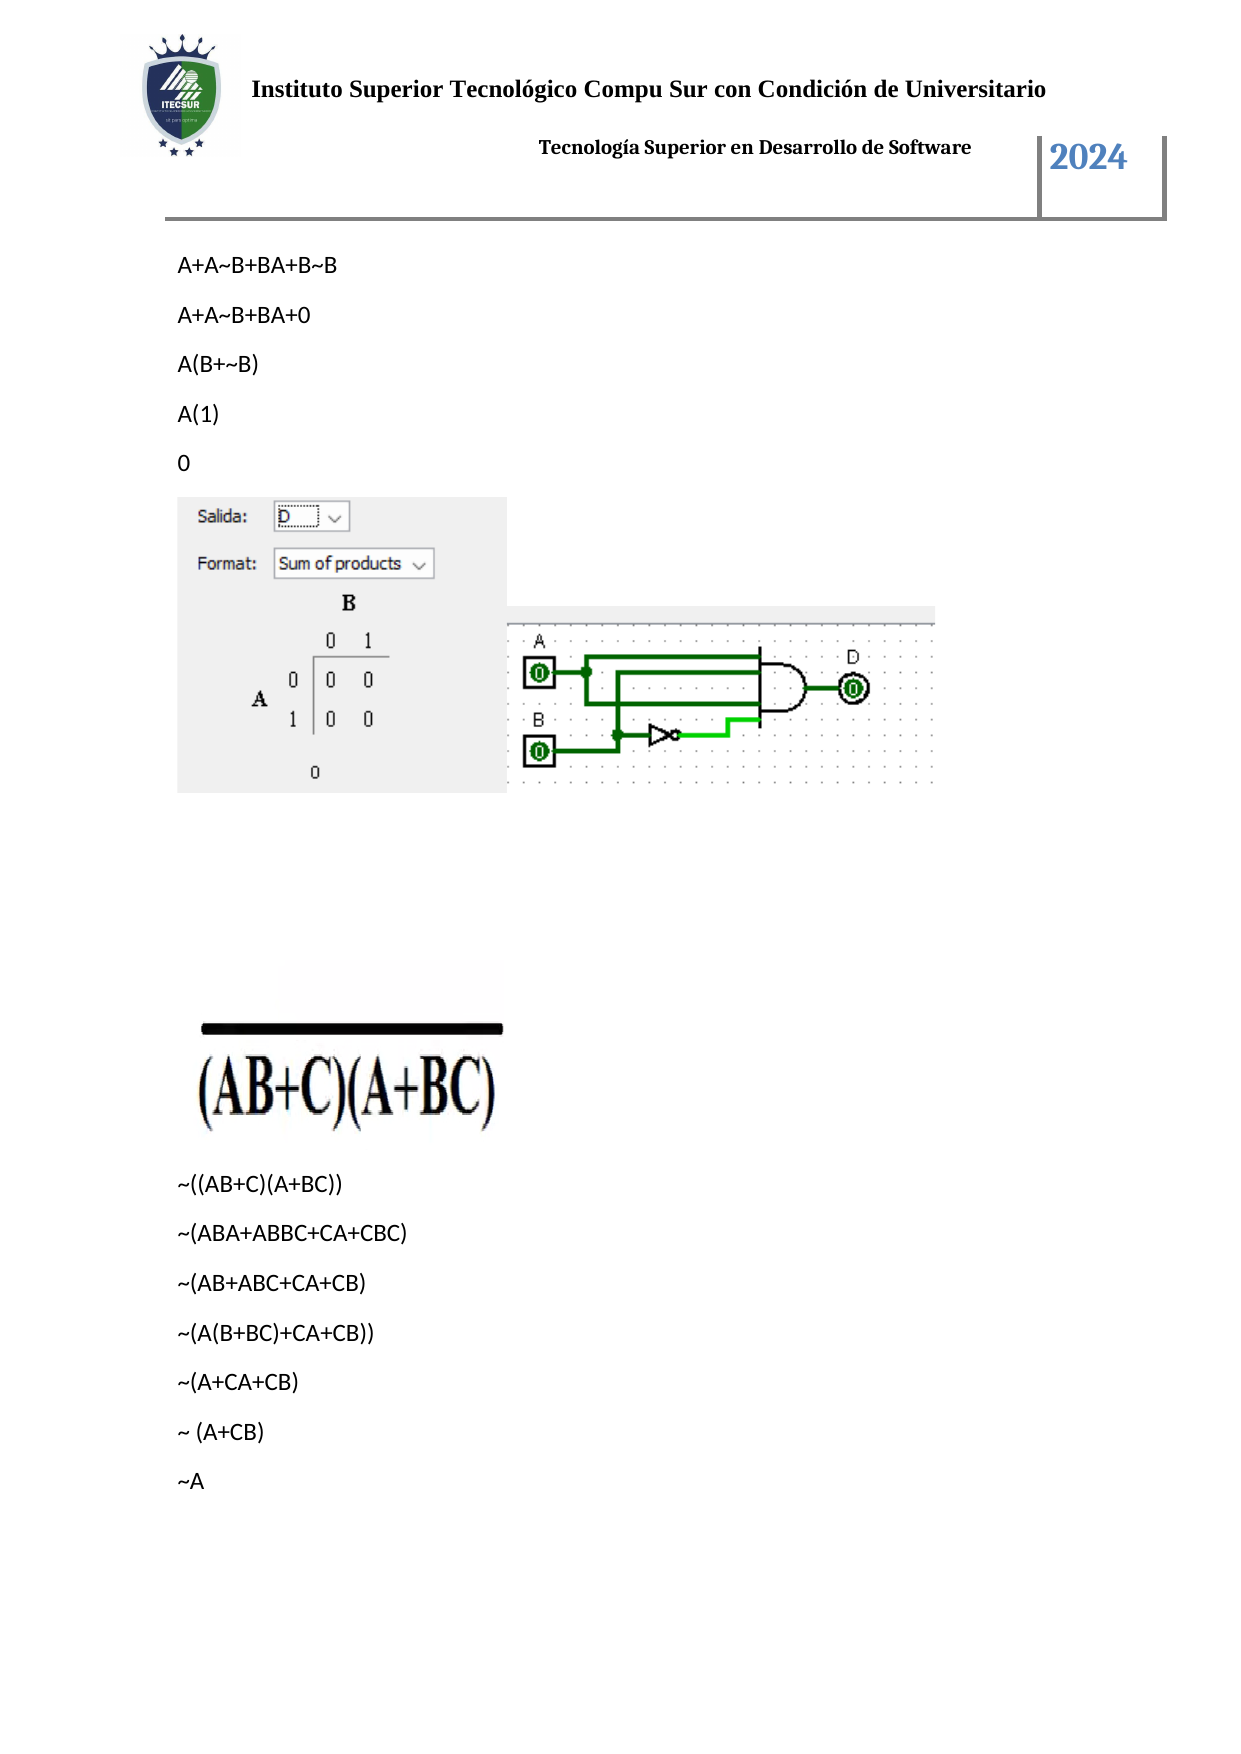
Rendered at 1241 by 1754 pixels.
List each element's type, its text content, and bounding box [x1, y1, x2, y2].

text 0 [177, 447, 1063, 478]
text A(B+~B) [177, 348, 1063, 379]
text A(1) [177, 398, 1063, 428]
text A+A~B+BA+B~B [177, 249, 1063, 280]
text A+A~B+BA+0 [177, 299, 1063, 329]
text ~(ABA+ABBC+CA+CBC) [177, 1218, 1063, 1248]
picture [177, 960, 504, 1150]
text ~A [177, 1466, 1063, 1496]
text ~((AB+C)(A+BC)) [177, 1168, 1063, 1198]
text ~(A(B+BC)+CA+CB)) [177, 1317, 1063, 1347]
text ~(A+CA+CB) [177, 1366, 1063, 1397]
picture [119, 34, 242, 157]
text ~ (A+CB) [177, 1416, 1063, 1446]
picture [177, 497, 936, 793]
text ~(AB+ABC+CA+CB) [177, 1267, 1063, 1298]
